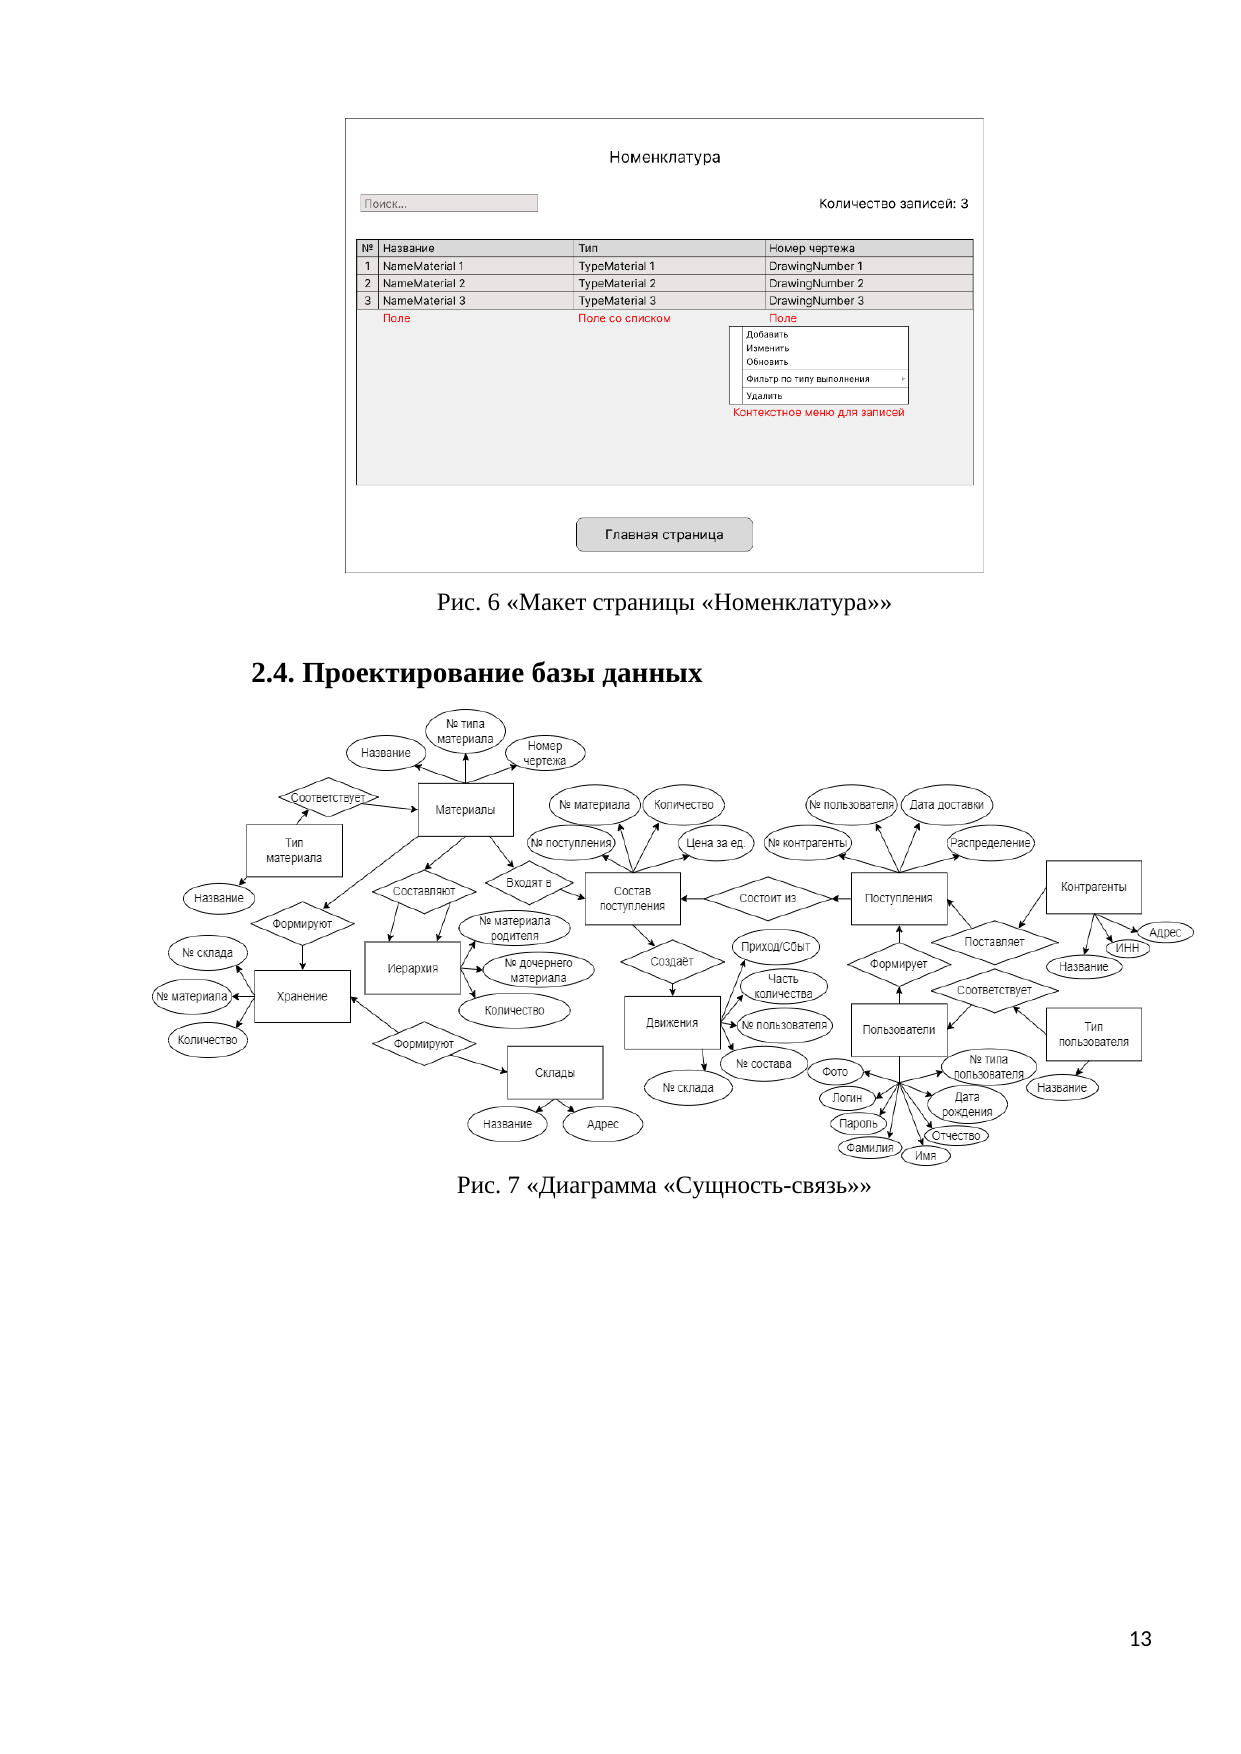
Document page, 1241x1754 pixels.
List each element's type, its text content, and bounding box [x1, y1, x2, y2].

text Рис. 6 «Макет страницы «Номенклатура»» [177, 587, 1152, 615]
text 2.4. Проектирование базы данных [177, 655, 1152, 688]
picture [147, 705, 1197, 1171]
picture [345, 118, 984, 573]
text Рис. 7 «Диаграмма «Сущность-связь»» [177, 1171, 1152, 1199]
